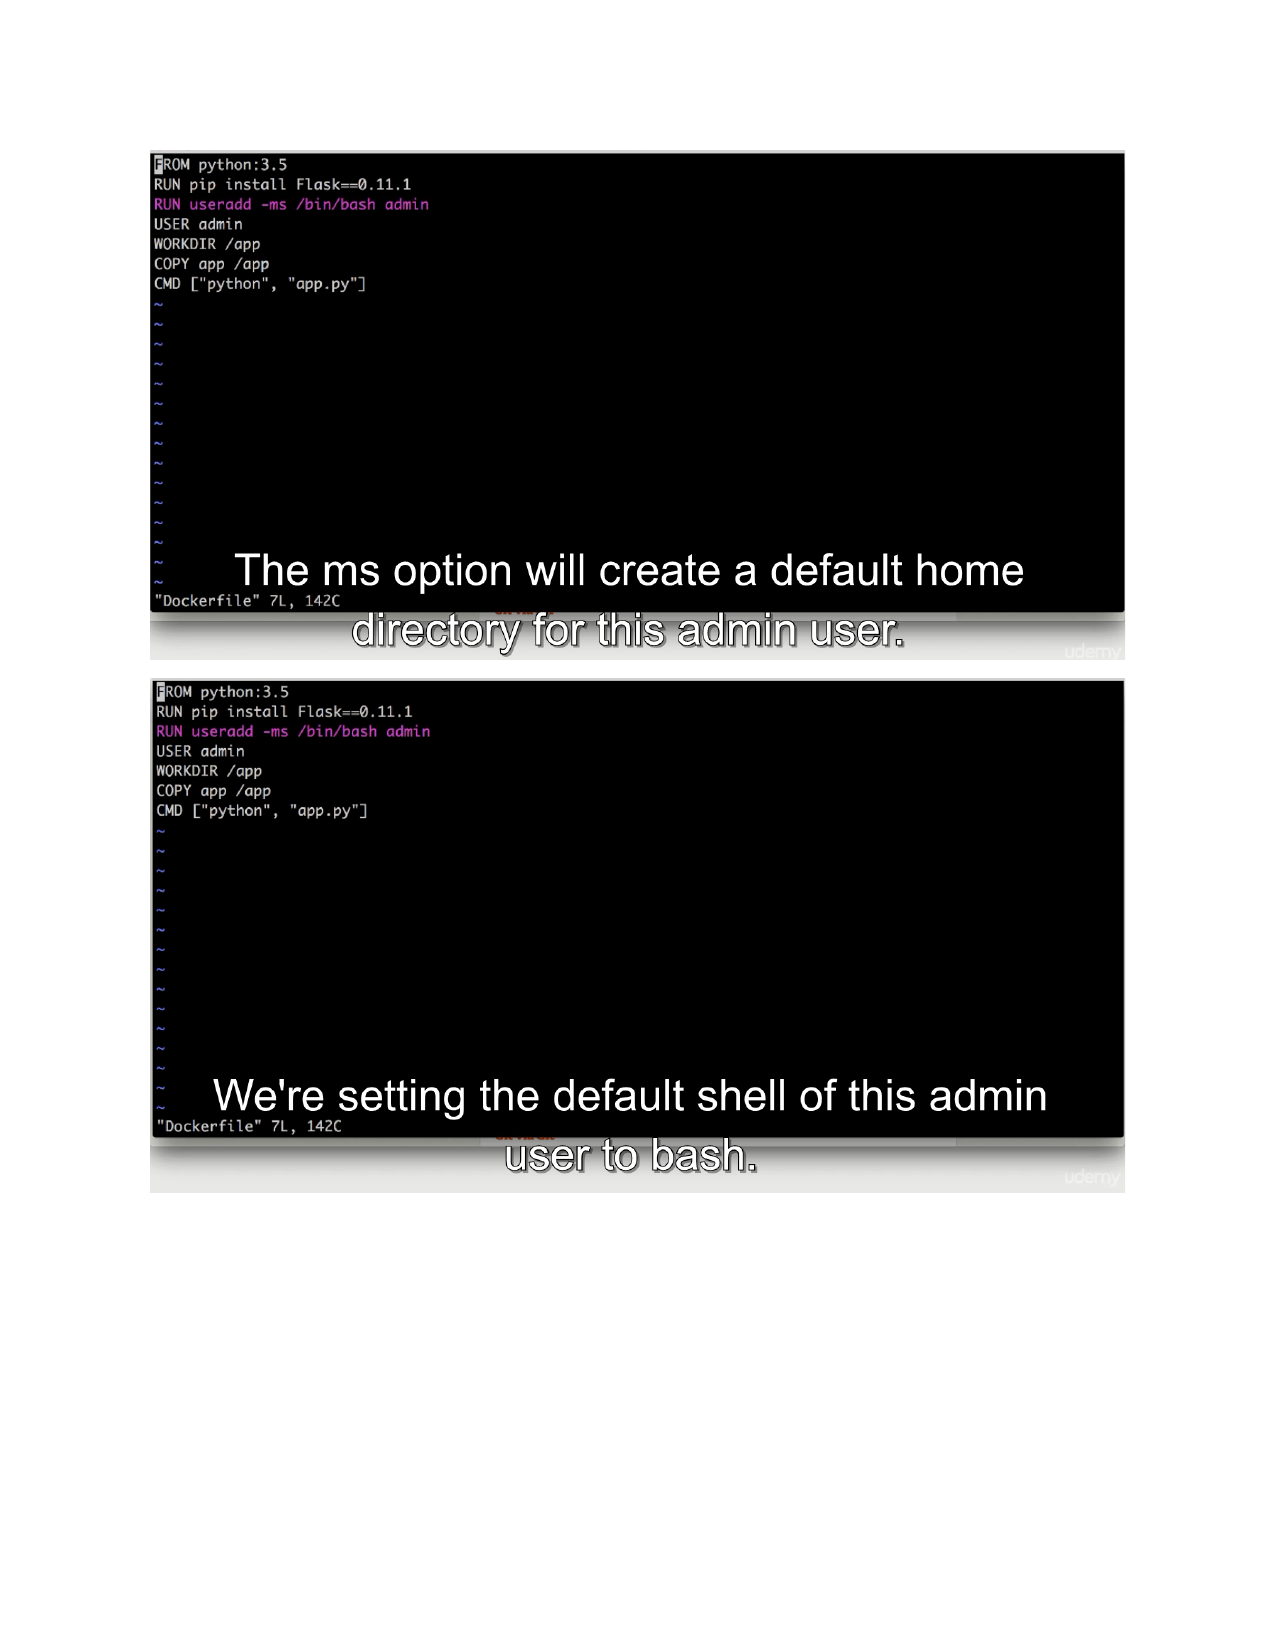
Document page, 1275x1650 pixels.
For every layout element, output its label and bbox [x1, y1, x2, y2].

picture [150, 678, 1125, 1193]
picture [150, 150, 1125, 660]
